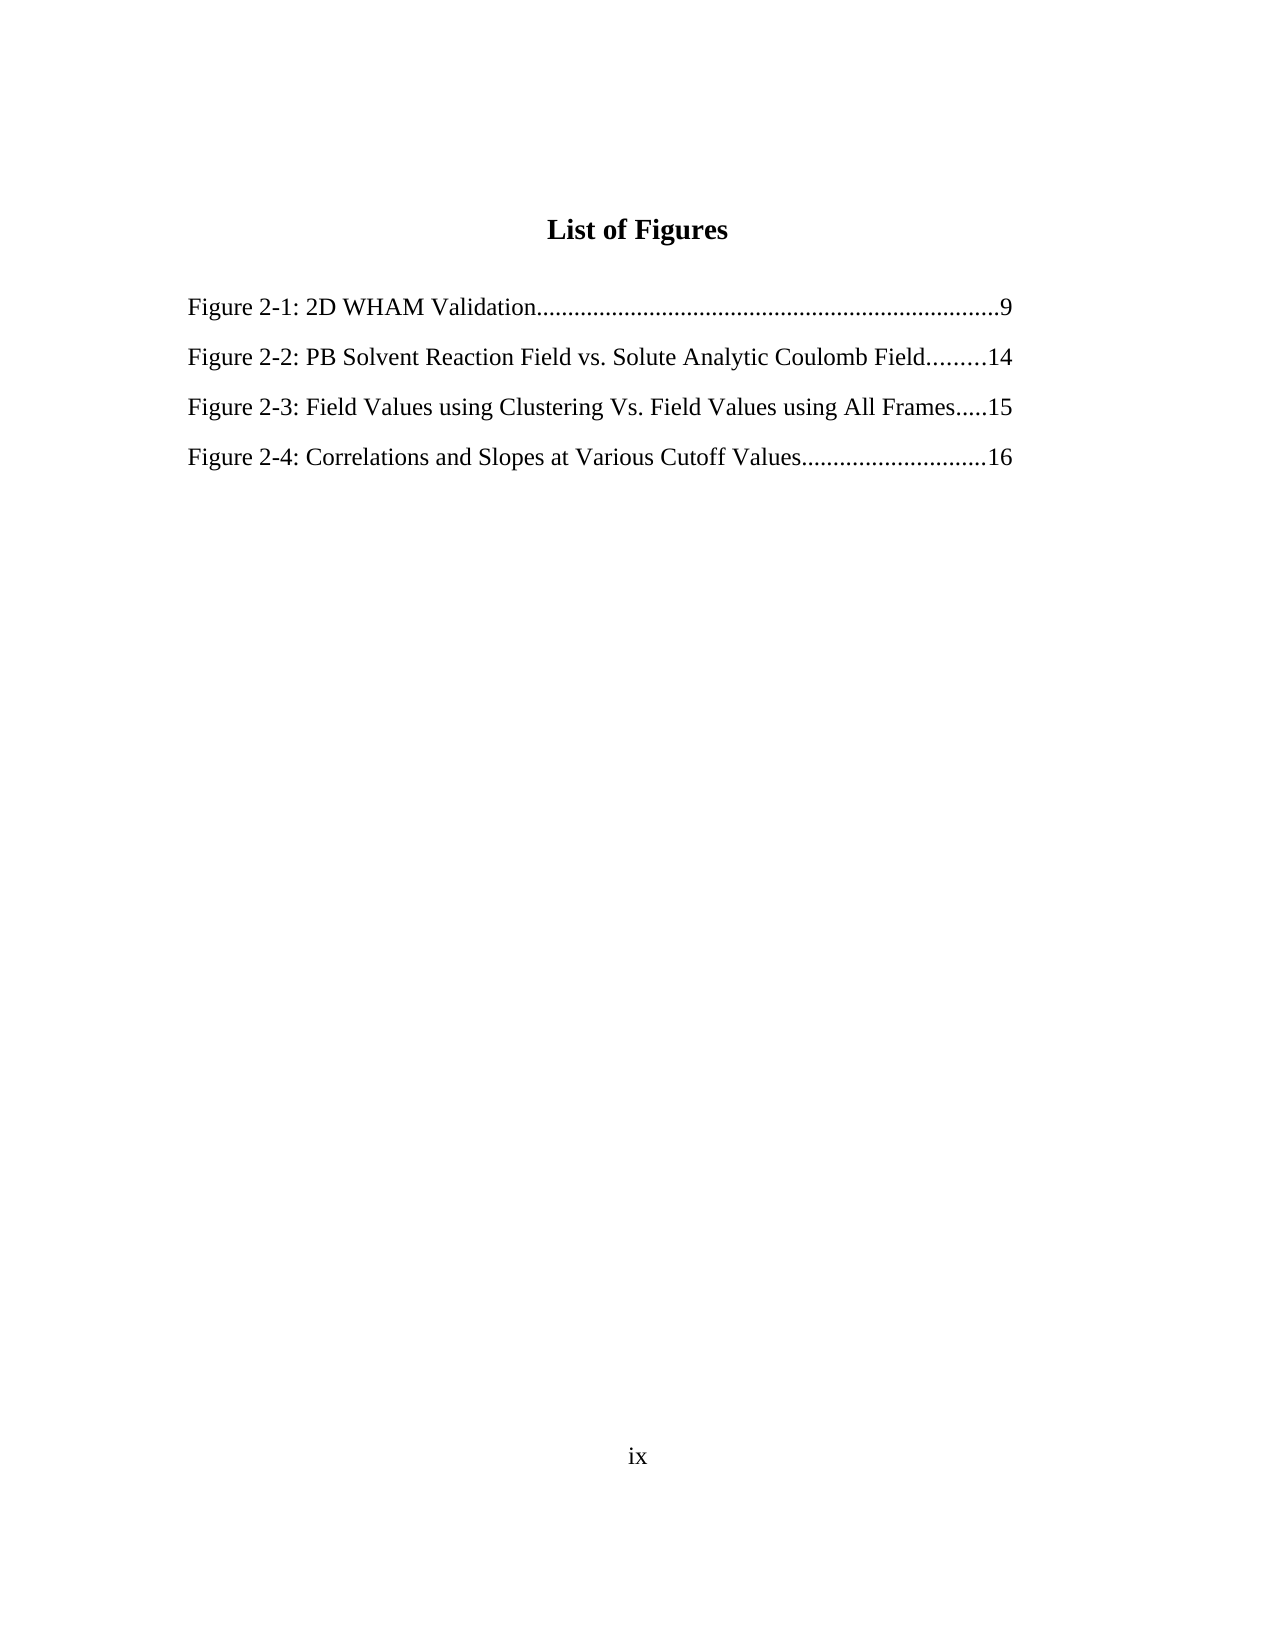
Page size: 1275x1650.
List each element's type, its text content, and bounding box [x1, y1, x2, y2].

subtitle List of Figures [187, 212, 1087, 246]
text Figure 2-2: PB Solvent Reaction Field vs. Solute Analytic Coulomb Field 14 [187, 321, 1087, 371]
text Figure 2-1: 2D WHAM Validation 9 [187, 271, 1087, 321]
text Figure 2-4: Correlations and Slopes at Various Cutoff Values 16 [187, 421, 1087, 471]
text Figure 2-3: Field Values using Clustering Vs. Field Values using All Frames 15 [187, 371, 1087, 421]
